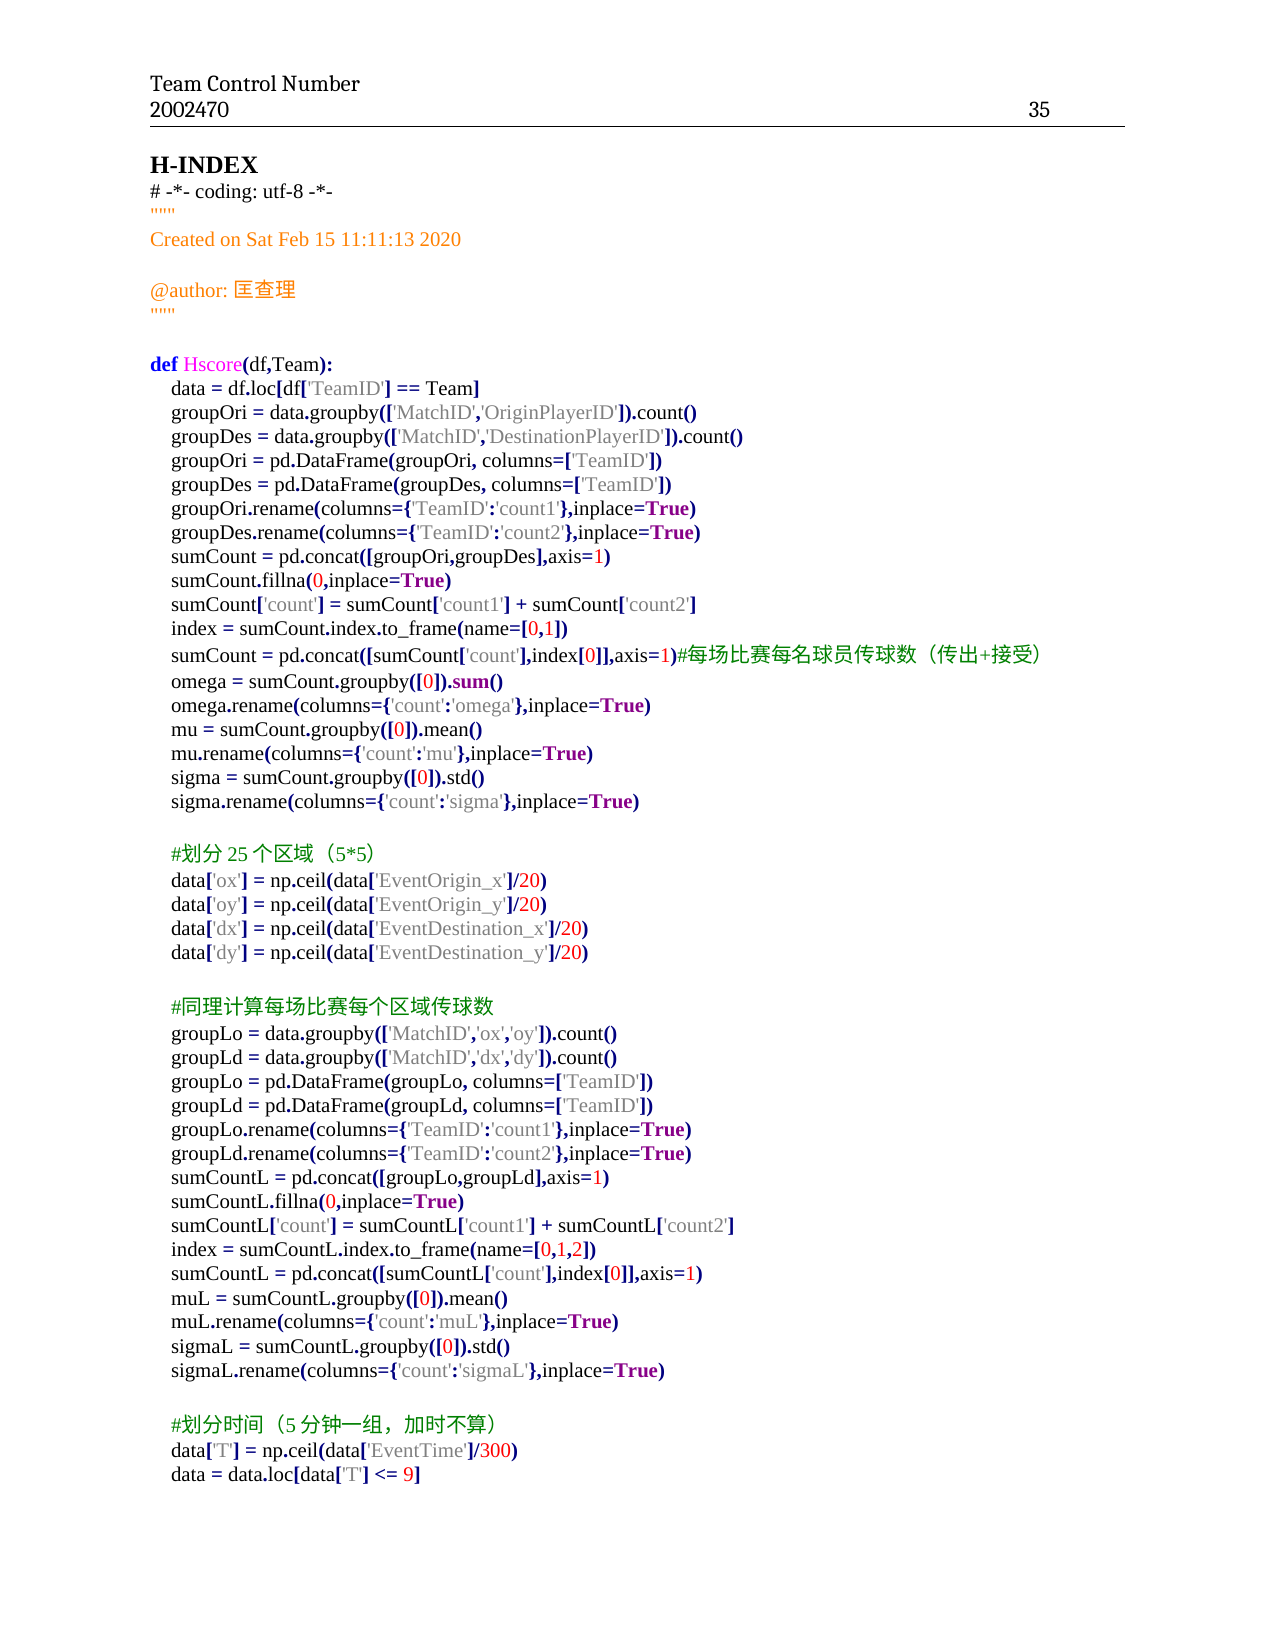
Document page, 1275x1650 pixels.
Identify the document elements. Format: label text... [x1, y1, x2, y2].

text mu.rename(columns={'count':'mu'},inplace=True) [150, 741, 1125, 765]
text groupDes = pd.DataFrame(groupDes, columns=['TeamID']) [150, 472, 1125, 496]
text groupLo = data.groupby(['MatchID','ox','oy']).count() [150, 1021, 1125, 1045]
text #划分时间（5分钟一组，加时不算） [150, 1408, 1125, 1438]
text sumCountL.fillna(0,inplace=True) [150, 1189, 1125, 1213]
text data['dx'] = np.ceil(data['EventDestination_x']/20) [150, 916, 1125, 940]
text groupDes.rename(columns={'TeamID':'count2'},inplace=True) [150, 520, 1125, 544]
text groupOri.rename(columns={'TeamID':'count1'},inplace=True) [150, 496, 1125, 520]
text data = data.loc[data['T'] <= 9] [150, 1462, 1125, 1486]
text #划分25个区域（5*5） [150, 839, 1125, 868]
text data['oy'] = np.ceil(data['EventOrigin_y']/20) [150, 892, 1125, 916]
text sumCount['count'] = sumCount['count1'] + sumCount['count2'] [150, 592, 1125, 616]
text groupLd.rename(columns={'TeamID':'count2'},inplace=True) [150, 1141, 1125, 1165]
text omega.rename(columns={'count':'omega'},inplace=True) [150, 693, 1125, 717]
text """ [150, 203, 1125, 227]
text groupLd = pd.DataFrame(groupLd, columns=['TeamID']) [150, 1093, 1125, 1117]
text data['ox'] = np.ceil(data['EventOrigin_x']/20) [150, 868, 1125, 892]
text sumCount = pd.concat([sumCount['count'],index[0]],axis=1)#每场比赛每名球员传球数（传出+接受） [150, 640, 1125, 669]
text groupDes = data.groupby(['MatchID','DestinationPlayerID']).count() [150, 424, 1125, 448]
text index = sumCount.index.to_frame(name=[0,1]) [150, 616, 1125, 640]
text muL = sumCountL.groupby([0]).mean() [150, 1285, 1125, 1309]
text sigmaL = sumCountL.groupby([0]).std() [150, 1333, 1125, 1358]
text #同理计算每场比赛每个区域传球数 [150, 991, 1125, 1021]
text index = sumCountL.index.to_frame(name=[0,1,2]) [150, 1237, 1125, 1261]
text groupLd = data.groupby(['MatchID','dx','dy']).count() [150, 1045, 1125, 1069]
text groupOri = pd.DataFrame(groupOri, columns=['TeamID']) [150, 448, 1125, 472]
text groupLo.rename(columns={'TeamID':'count1'},inplace=True) [150, 1117, 1125, 1141]
text sigmaL.rename(columns={'count':'sigmaL'},inplace=True) [150, 1358, 1125, 1382]
text sumCount.fillna(0,inplace=True) [150, 568, 1125, 592]
text sumCount = pd.concat([groupOri,groupDes],axis=1) [150, 544, 1125, 568]
text groupOri = data.groupby(['MatchID','OriginPlayerID']).count() [150, 400, 1125, 424]
text def Hscore(df,Team): [150, 352, 1125, 376]
text data['T'] = np.ceil(data['EventTime']/300) [150, 1438, 1125, 1462]
text """ [150, 303, 1125, 327]
text Created on Sat Feb 15 11:11:13 2020 [150, 227, 1125, 251]
text @author: 匡查理 [150, 275, 1125, 303]
text omega = sumCount.groupby([0]).sum() [150, 669, 1125, 693]
text data['dy'] = np.ceil(data['EventDestination_y']/20) [150, 940, 1125, 964]
text sigma = sumCount.groupby([0]).std() [150, 765, 1125, 789]
text # -*- coding: utf-8 -*- [150, 179, 1125, 203]
text sigma.rename(columns={'count':'sigma'},inplace=True) [150, 789, 1125, 813]
text mu = sumCount.groupby([0]).mean() [150, 717, 1125, 741]
text sumCountL['count'] = sumCountL['count1'] + sumCountL['count2'] [150, 1213, 1125, 1237]
text sumCountL = pd.concat([groupLo,groupLd],axis=1) [150, 1165, 1125, 1189]
text muL.rename(columns={'count':'muL'},inplace=True) [150, 1309, 1125, 1333]
text sumCountL = pd.concat([sumCountL['count'],index[0]],axis=1) [150, 1261, 1125, 1285]
text data = df.loc[df['TeamID'] == Team] [150, 376, 1125, 400]
text H-INDEX [150, 150, 1125, 179]
text groupLo = pd.DataFrame(groupLo, columns=['TeamID']) [150, 1069, 1125, 1093]
